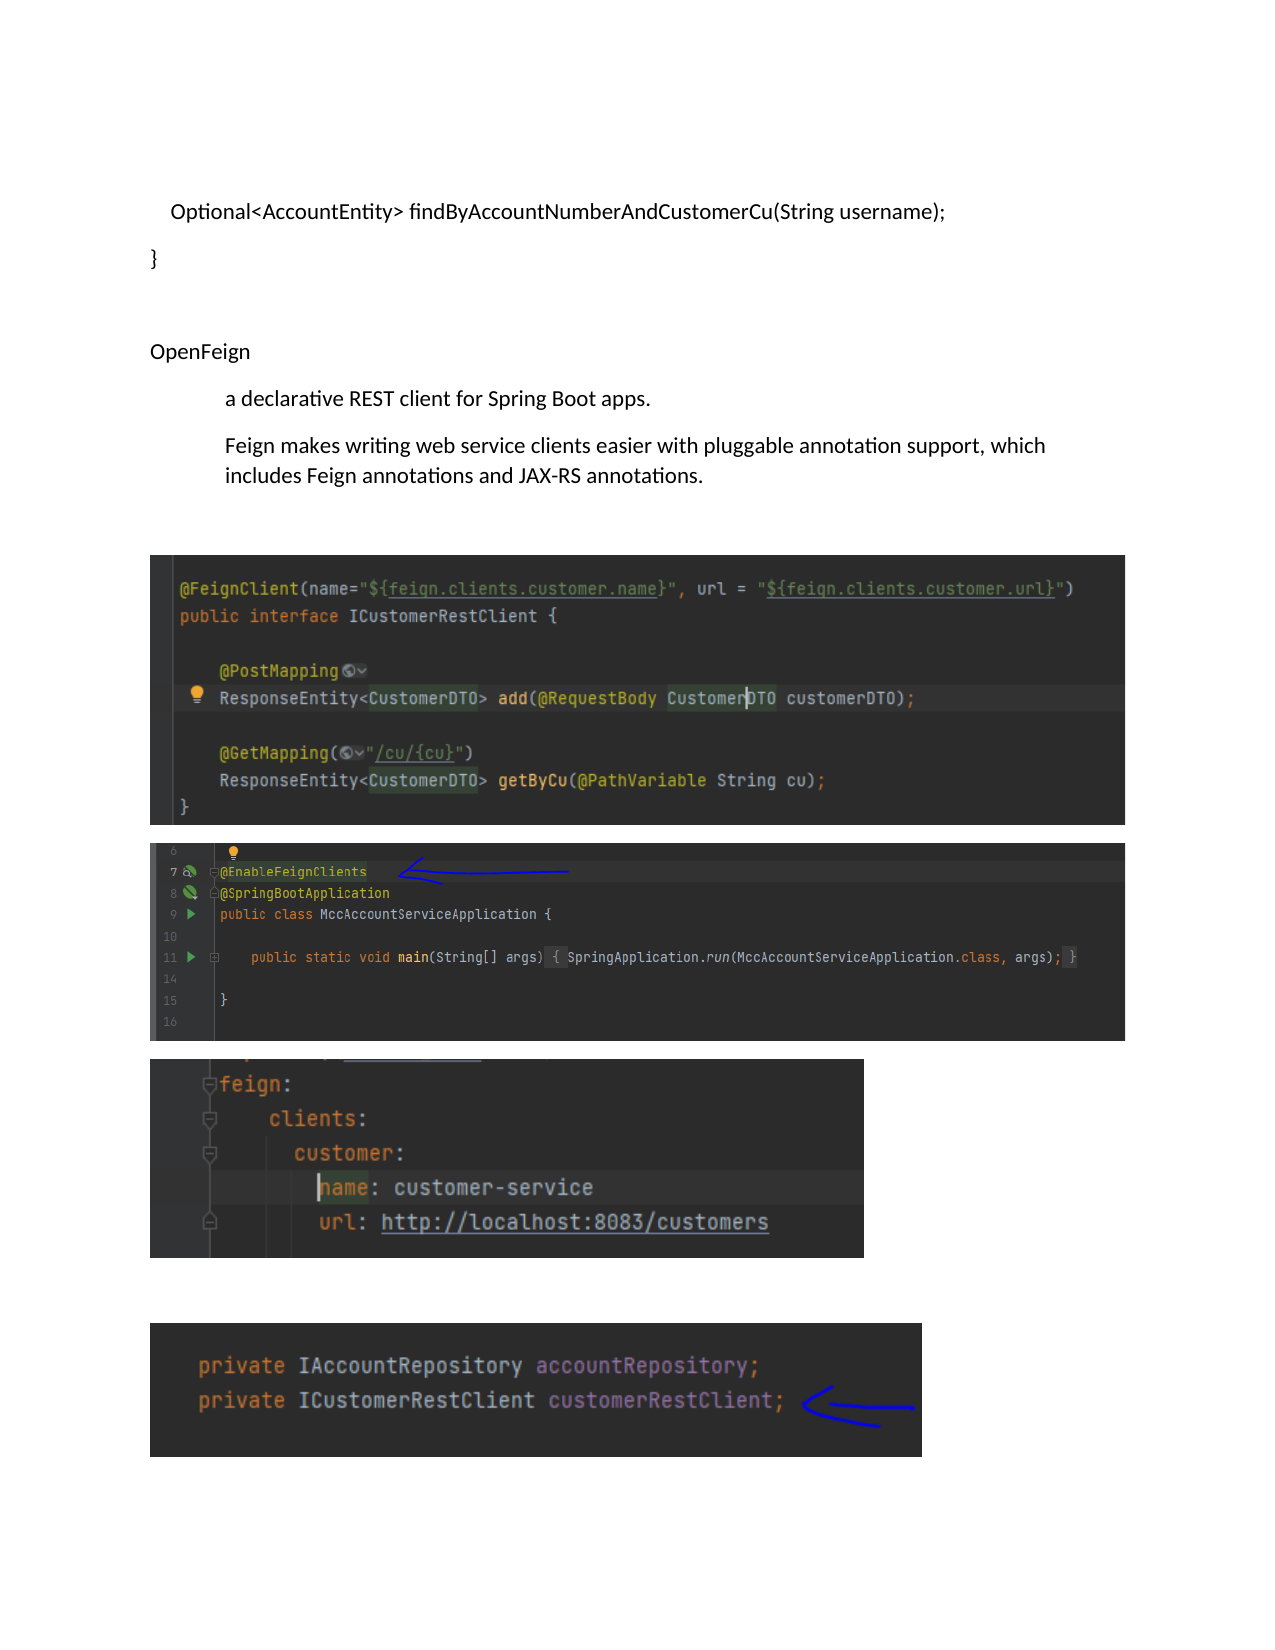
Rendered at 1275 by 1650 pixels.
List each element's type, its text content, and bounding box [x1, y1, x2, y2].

text OpenFeign [150, 337, 1125, 366]
picture [150, 1059, 864, 1258]
picture [150, 843, 1125, 1041]
text a declarative REST client for Spring Boot apps. [150, 384, 1125, 412]
text Optional<AccountEntity> findByAccountNumberAndCustomerCu(String username); [150, 197, 1125, 225]
text } [150, 244, 1125, 272]
picture [150, 555, 1125, 825]
picture [150, 1323, 922, 1457]
text Feign makes writing web service clients easier with pluggable annotation support, which includes Feign annotations and JAX-RS annotations. [225, 431, 1125, 489]
